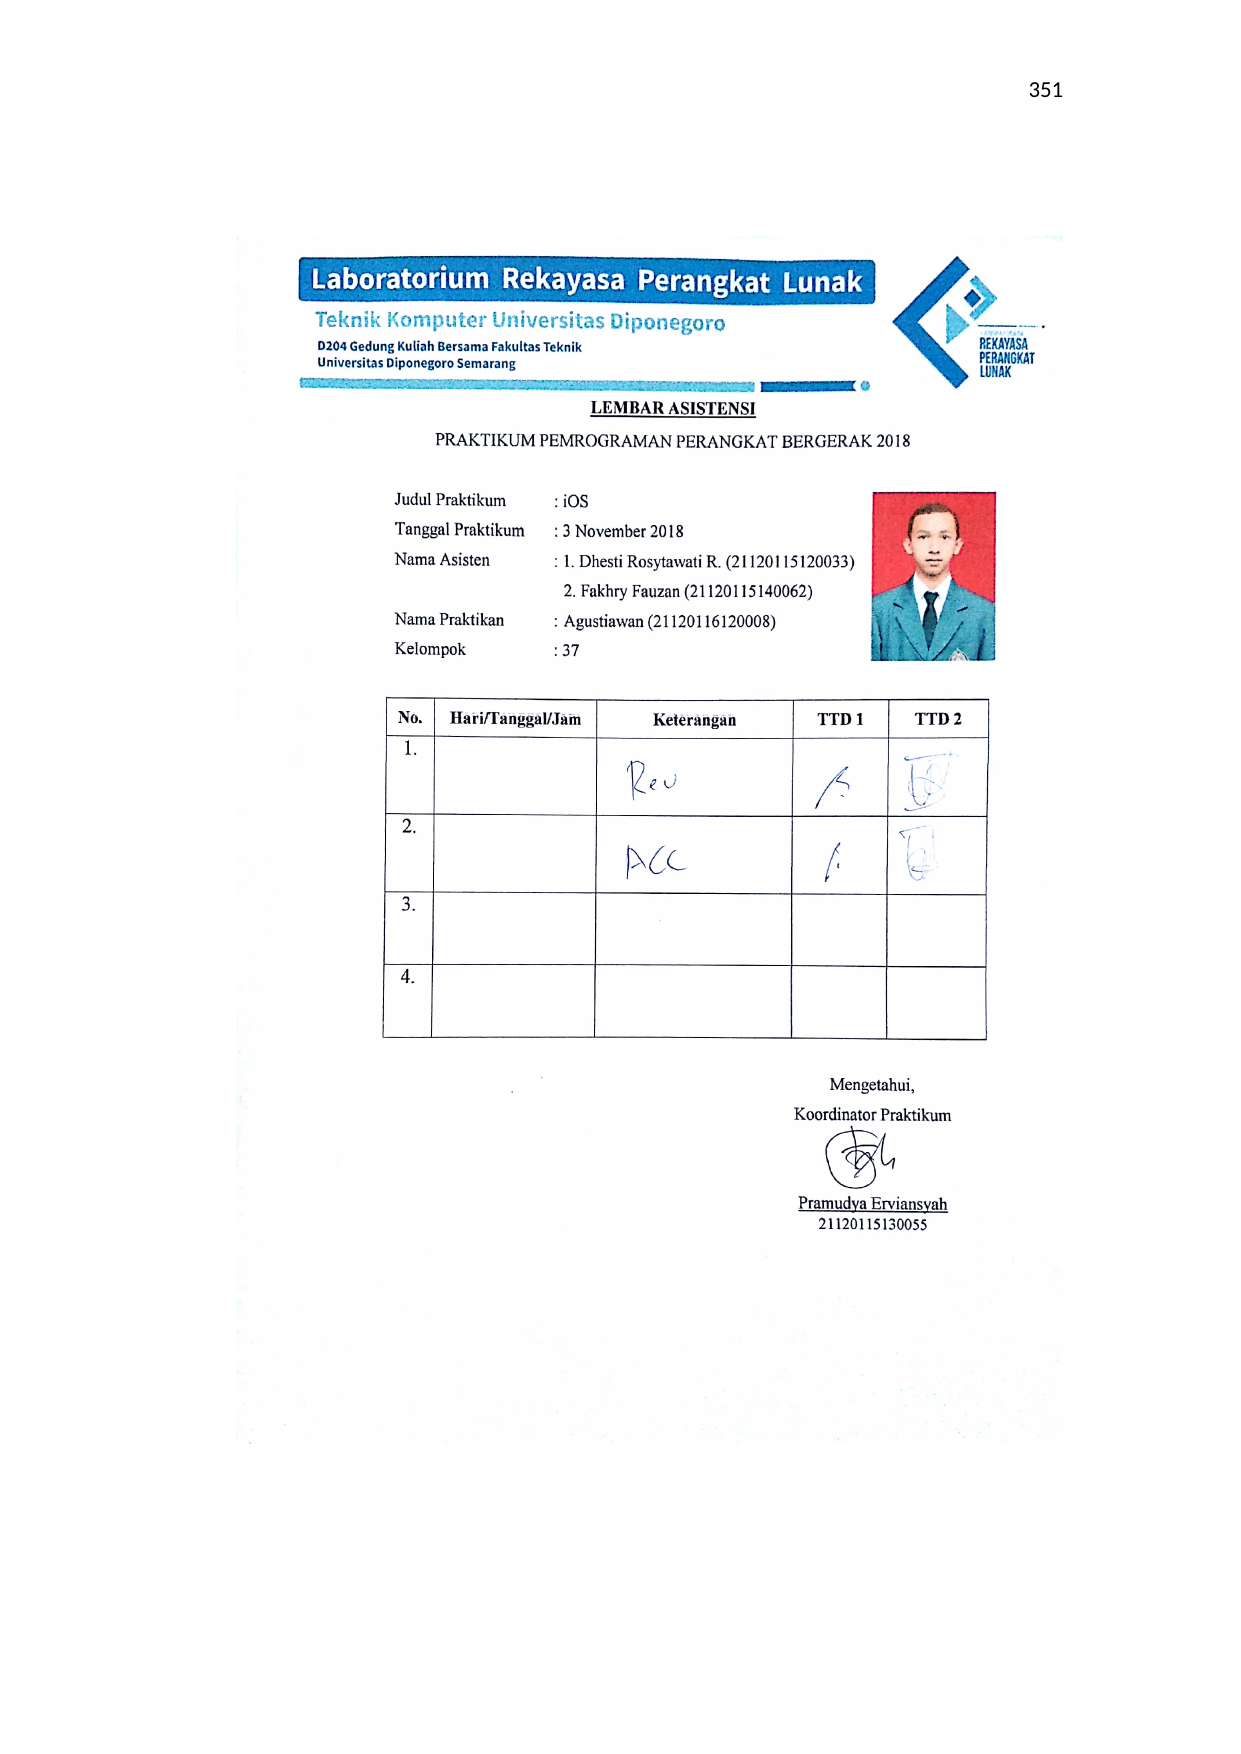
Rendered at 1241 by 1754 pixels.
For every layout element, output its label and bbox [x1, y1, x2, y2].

picture [236, 236, 1063, 1445]
